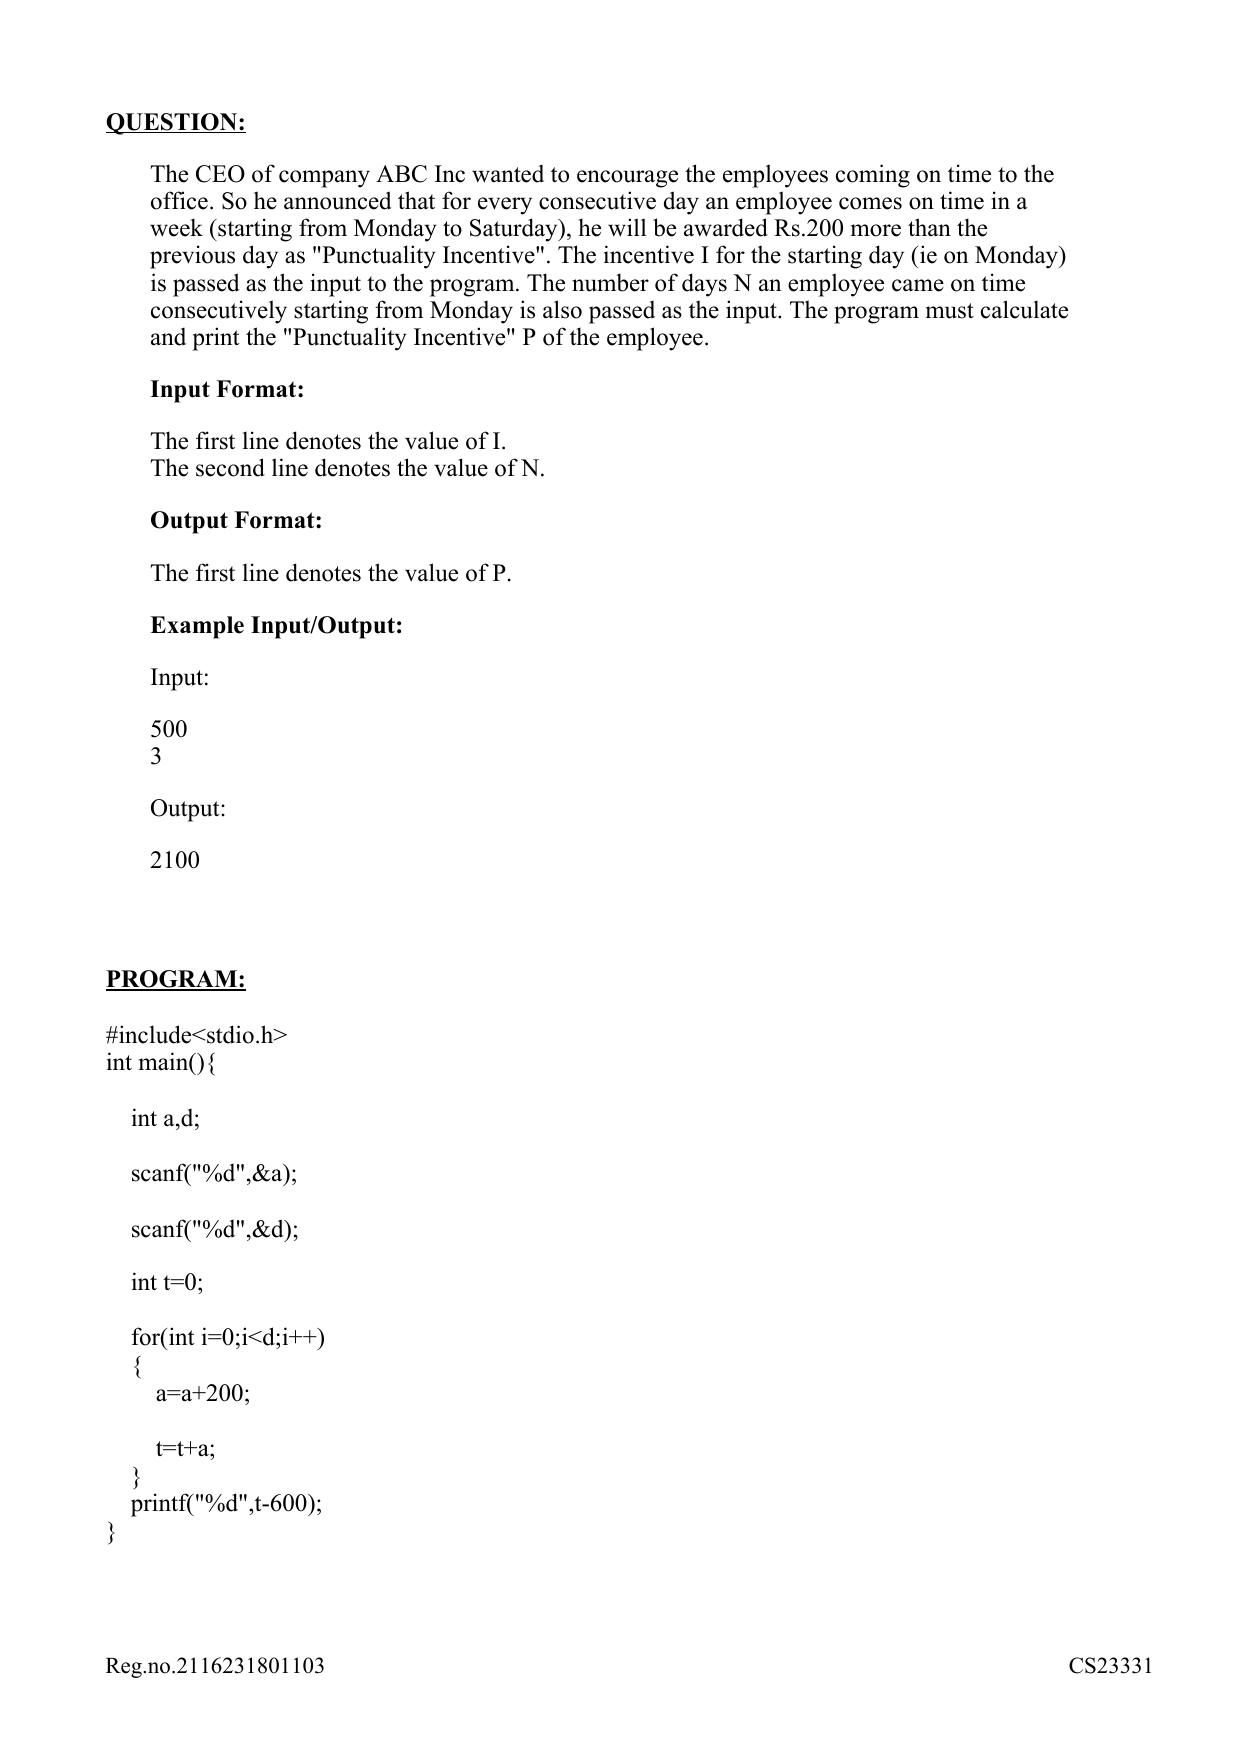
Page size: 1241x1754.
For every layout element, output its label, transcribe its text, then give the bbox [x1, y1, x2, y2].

text a=a+200; [106, 1379, 1155, 1406]
text The first line denotes the value of I. The second line denotes the value of N. [150, 428, 1080, 482]
text } [106, 1517, 1155, 1545]
text The first line denotes the value of P. [150, 559, 1080, 586]
text int a,d; [106, 1104, 1155, 1132]
text Input: [150, 663, 1080, 691]
text { [106, 1351, 1155, 1379]
text QUESTION: [106, 108, 1155, 136]
text The CEO of company ABC Inc wanted to encourage the employees coming on time to the office. So he announced that for every consecutive day an employee comes on time in a week (starting from Monday to Saturday), he will be awarded Rs.200 more than the previous day as "Punctuality Incentive". The incentive I for the starting day (ie on Monday) is passed as the input to the program. The number of days N an employee came on time consecutively starting from Monday is also passed as the input. The program must calculate and print the "Punctuality Incentive" P of the employee. [150, 161, 1080, 351]
text Example Input/Output: [150, 611, 1080, 638]
text 500 3 [150, 716, 1080, 770]
text scanf("%d",&d); [106, 1215, 1155, 1242]
text Output: [150, 795, 1080, 822]
text Output Format: [150, 507, 1080, 534]
text 2100 [150, 847, 1080, 874]
text scanf("%d",&a); [106, 1159, 1155, 1187]
text for(int i=0;i<d;i++) [106, 1323, 1155, 1351]
text int main(){ [106, 1048, 1155, 1076]
text } [106, 1462, 1155, 1489]
text #include<stdio.h> [106, 1021, 1155, 1048]
text PROGRAM: [106, 965, 1155, 993]
text Input Format: [150, 376, 1080, 403]
text printf("%d",t-600); [106, 1489, 1155, 1517]
text int t=0; [106, 1268, 1155, 1296]
text t=t+a; [106, 1434, 1155, 1462]
